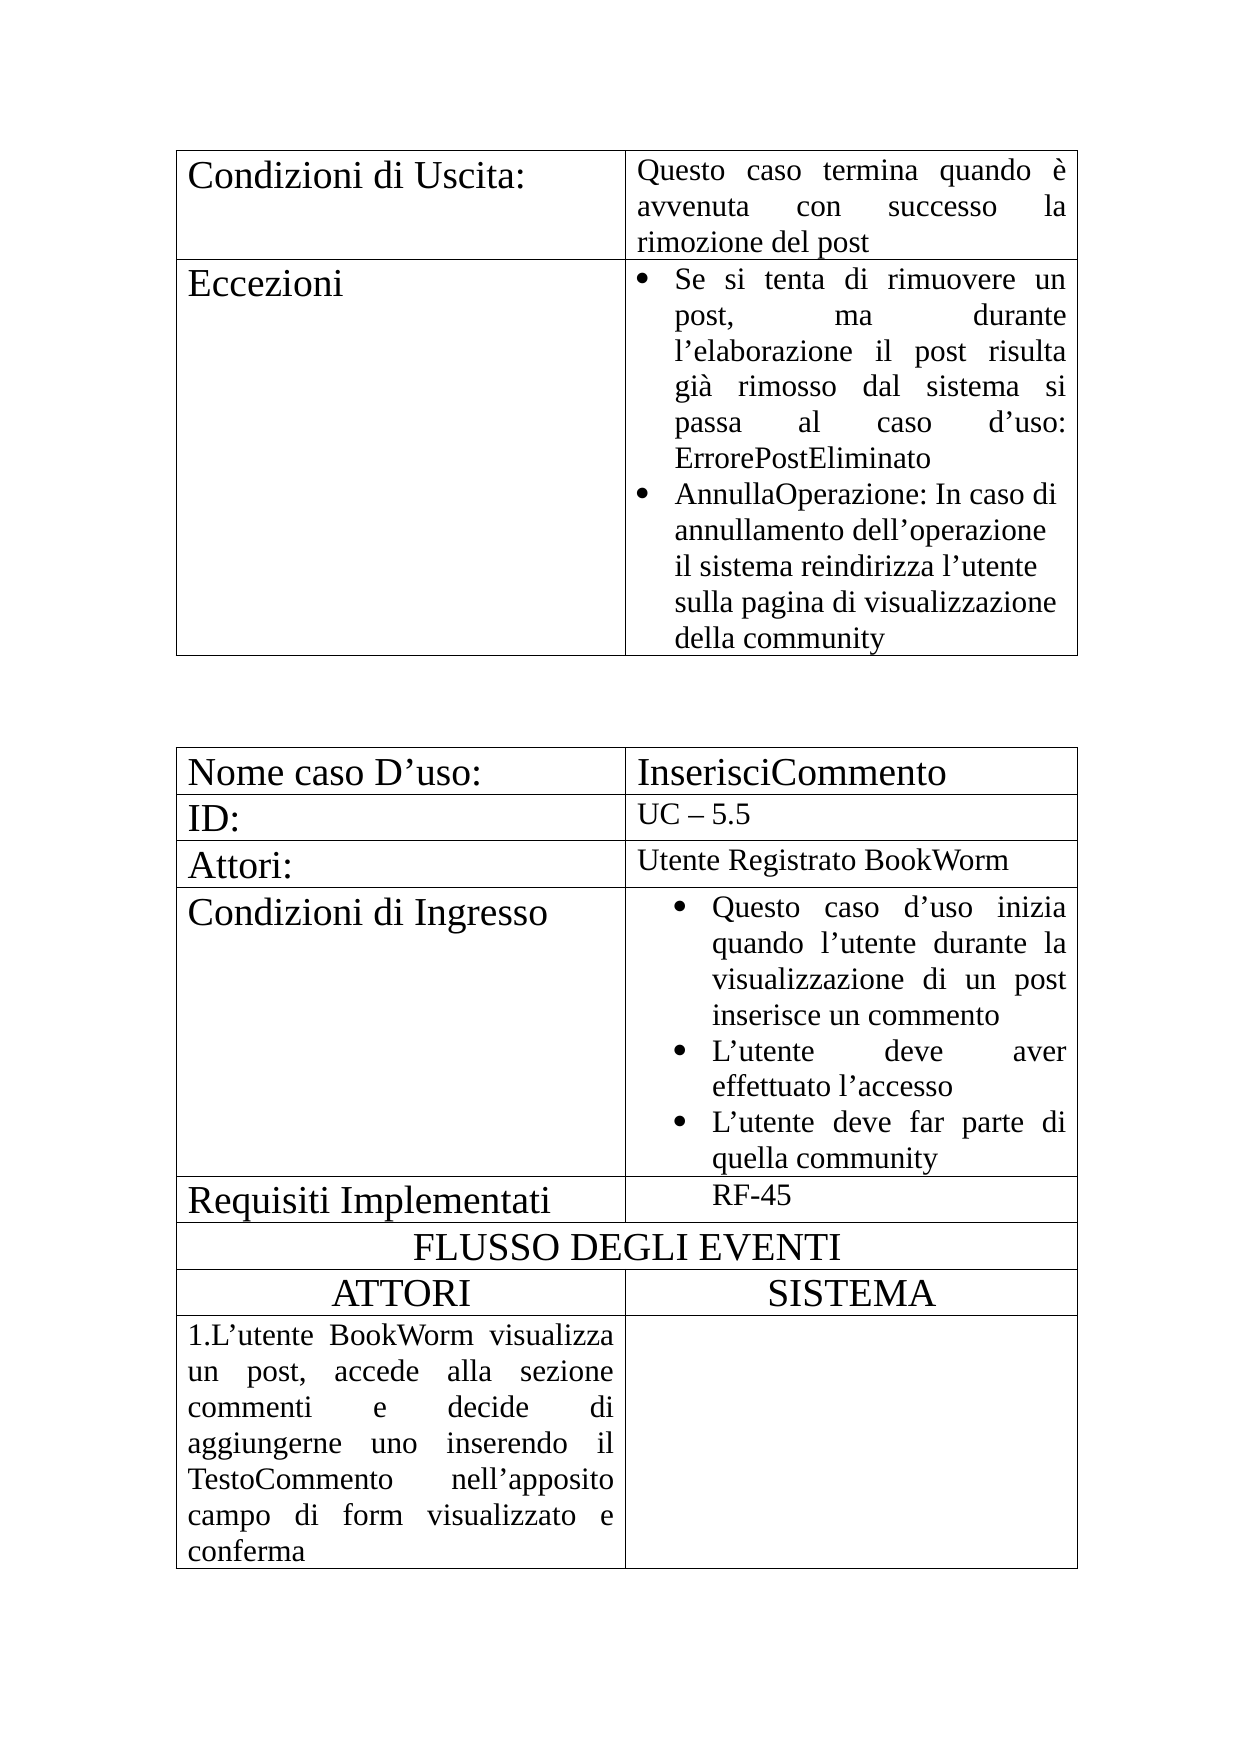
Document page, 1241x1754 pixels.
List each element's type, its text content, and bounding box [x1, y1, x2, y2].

table_header Nome caso D’uso: [177, 748, 625, 794]
table_cell Eccezioni [177, 260, 625, 655]
table_cell Se si tenta di rimuovere un post, ma durante l’elaborazione il post risulta già rimosso dal sistema si passa al caso d’uso: ErrorePostEliminato AnnullaOperazione: In caso di annullamento dell’operazione il sistema reindirizza l’utente sulla pagina di visualizzazione della community [626, 260, 1077, 655]
table_cell UC – 5.5 [626, 795, 1077, 840]
table_cell Condizioni di Ingresso [177, 888, 625, 1176]
table_header InserisciCommento [626, 748, 1077, 794]
table_cell Requisiti Implementati [177, 1177, 625, 1222]
table_cell Condizioni di Uscita: [177, 151, 625, 259]
table_cell 1.L’utente BookWorm visualizza un post, accede alla sezione commenti e decide di aggiungerne uno inserendo il TestoCommento nell’apposito campo di form visualizzato e conferma [177, 1316, 625, 1568]
table_cell [626, 1316, 1077, 1568]
table_cell Attori: [177, 841, 625, 887]
table_cell SISTEMA [626, 1270, 1077, 1315]
table_cell FLUSSO DEGLI EVENTI [177, 1223, 1077, 1269]
table_cell ATTORI [177, 1270, 625, 1315]
table_cell ID: [177, 795, 625, 840]
table_cell Questo caso d’uso inizia quando l’utente durante la visualizzazione di un post inserisce un commento L’utente deve aver effettuato l’accesso L’utente deve far parte di quella community [626, 888, 1077, 1176]
table_cell Utente Registrato BookWorm [626, 841, 1077, 887]
table_cell RF-45 [626, 1177, 1077, 1222]
table_cell Questo caso termina quando è avvenuta con successo la rimozione del post [626, 151, 1077, 259]
